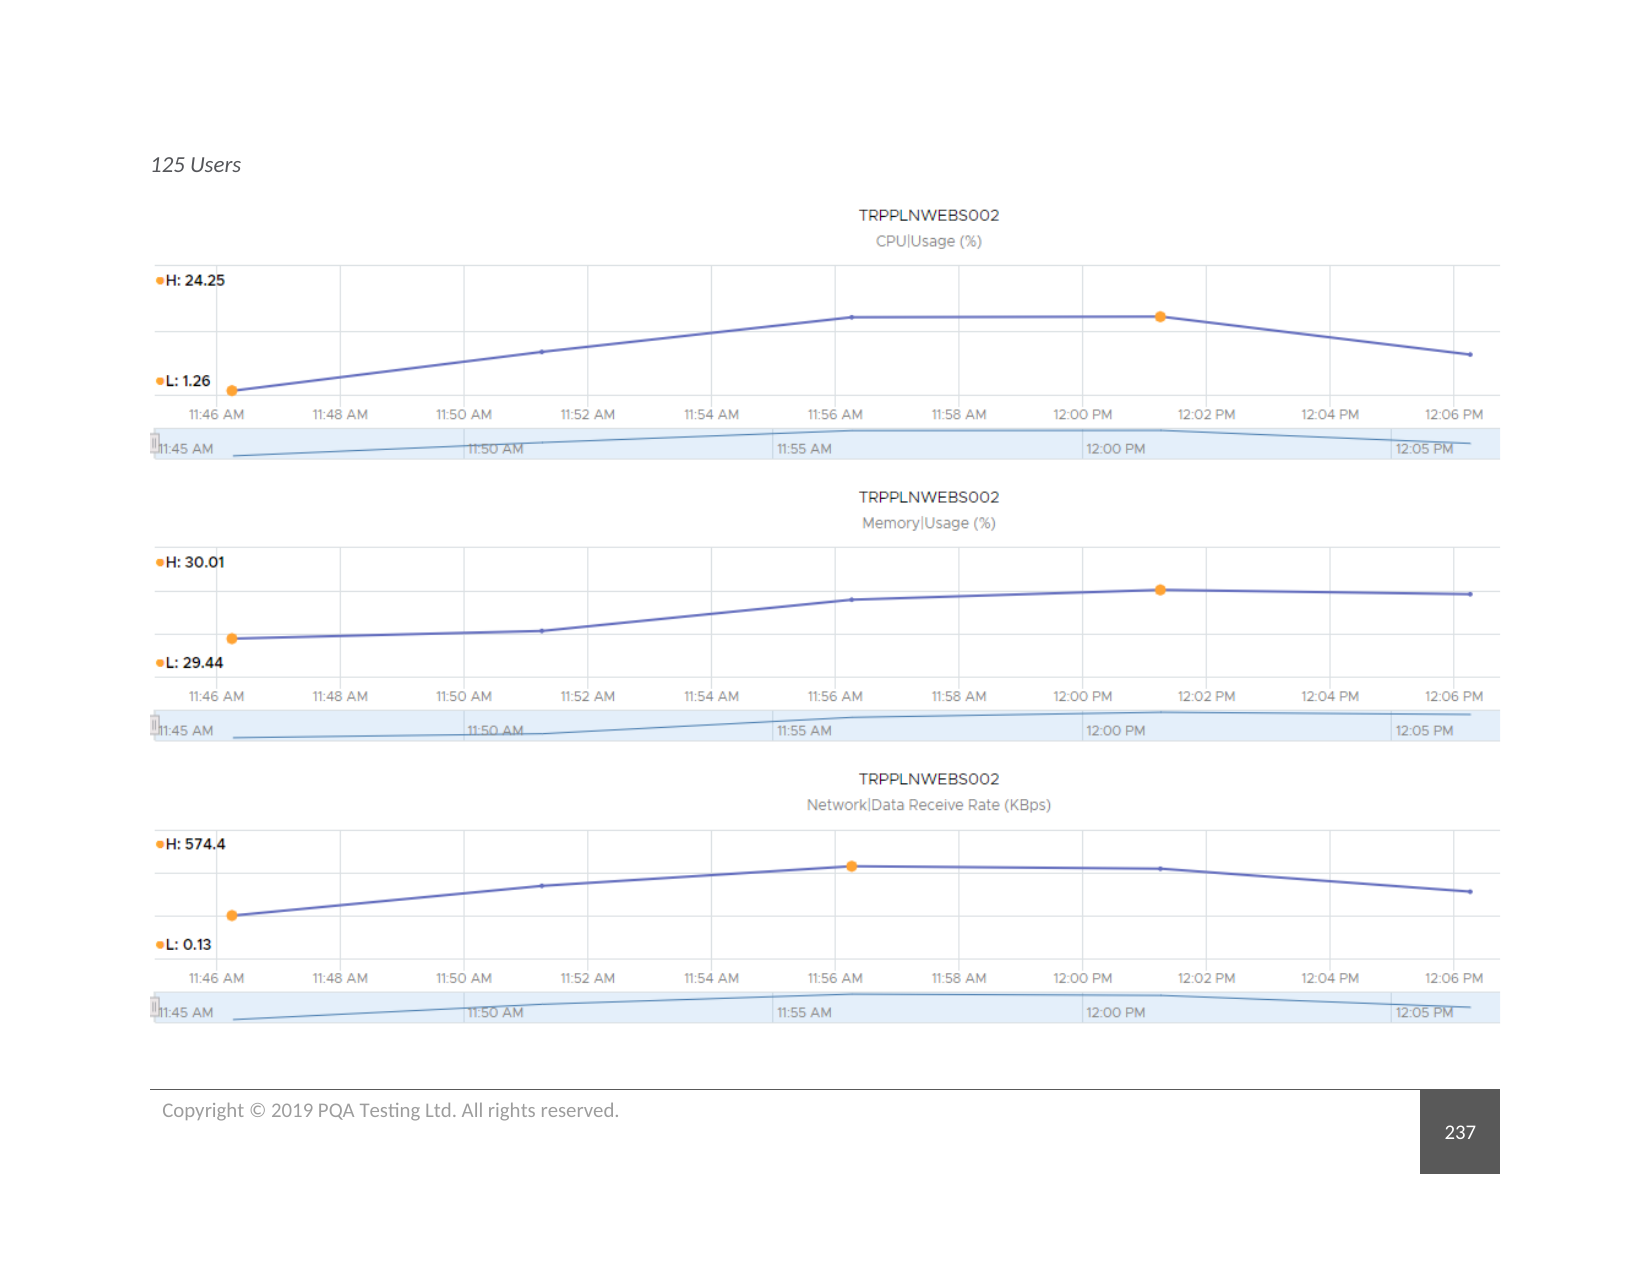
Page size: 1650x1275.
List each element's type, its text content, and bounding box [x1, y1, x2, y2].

text 125 Users [150, 150, 1500, 178]
picture [150, 200, 1500, 1037]
